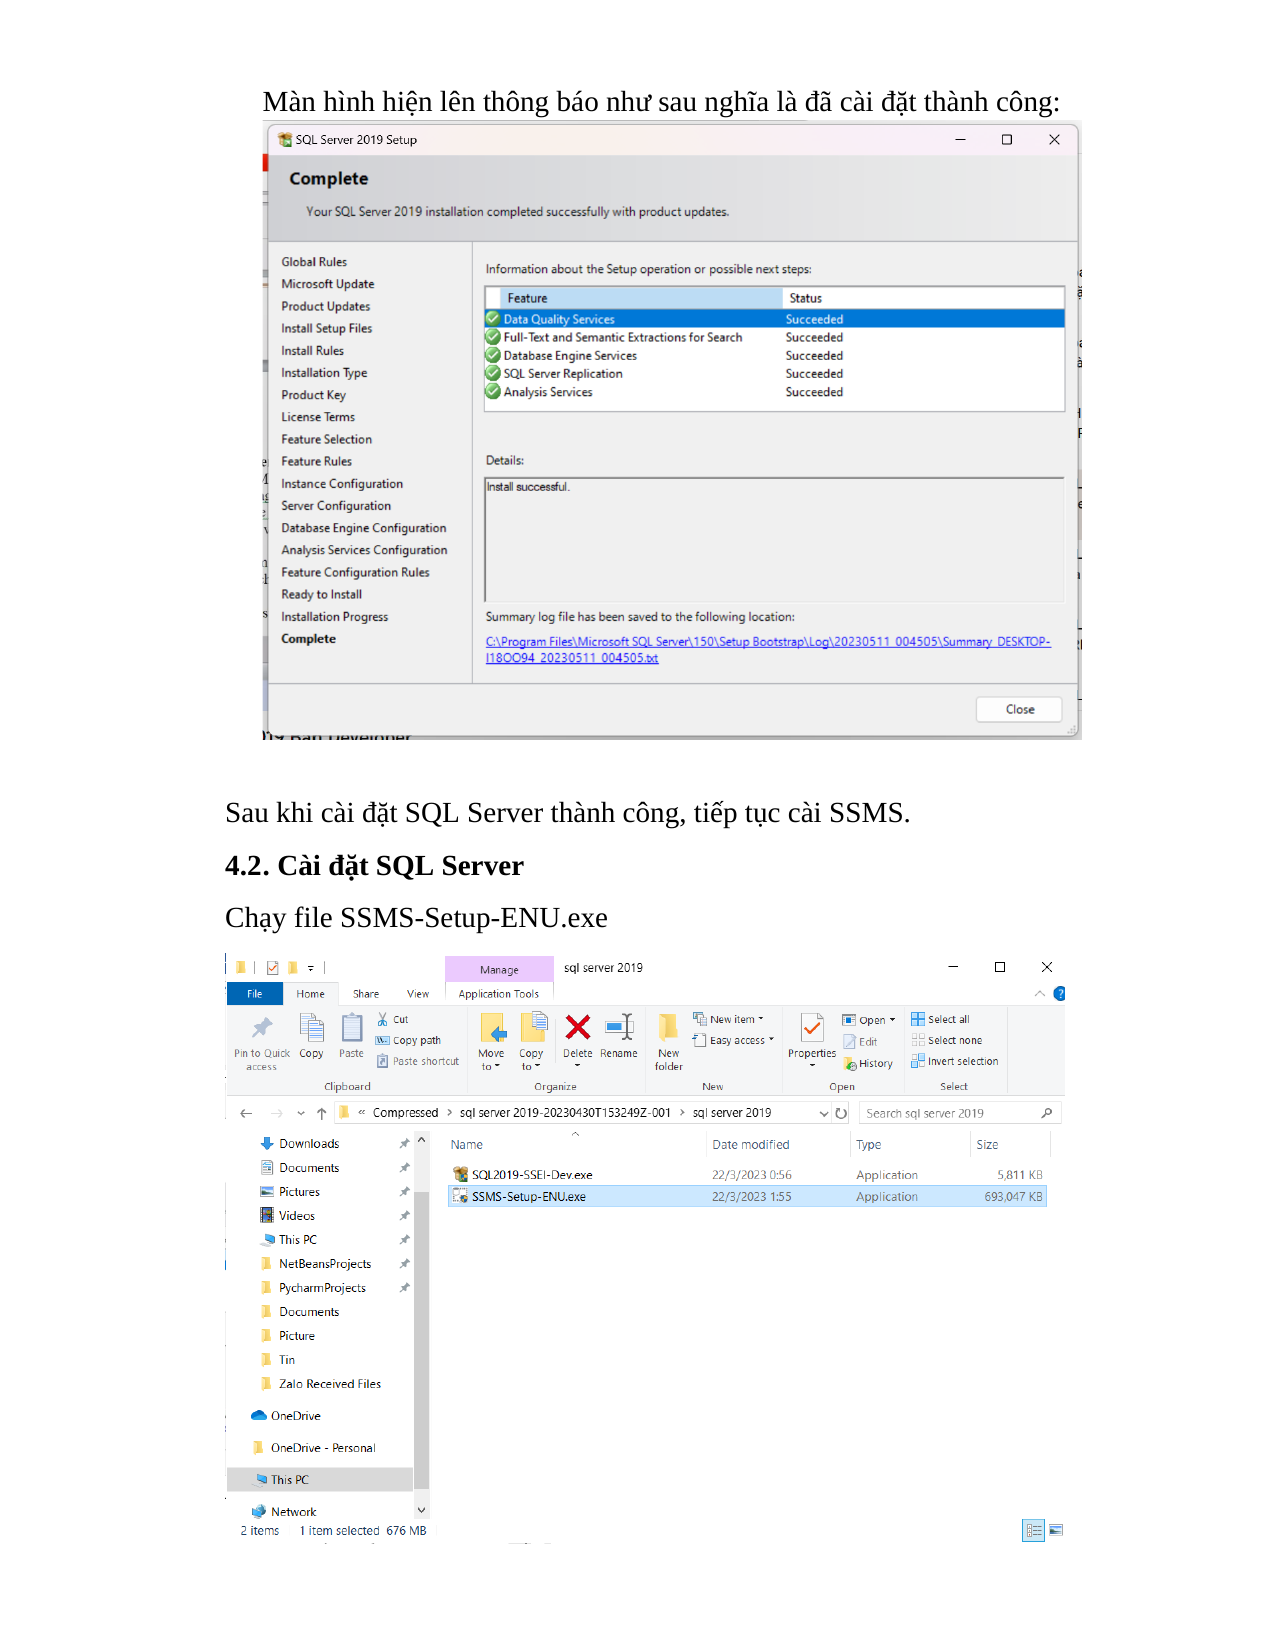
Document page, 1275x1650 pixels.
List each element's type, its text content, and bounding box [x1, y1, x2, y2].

list . Cài đặt SQL Server [225, 848, 1125, 881]
list Màn hình hiện lên thông báo như sau nghĩa là đã cài đặt thành công: [262, 84, 1125, 118]
picture [262, 120, 1082, 740]
picture [225, 953, 1065, 1544]
text Sau khi cài đặt SQL Server thành công, tiếp tục cài SSMS. [150, 795, 1125, 828]
text Chạy file SSMS-Setup-ENU.exe [194, 901, 1125, 934]
